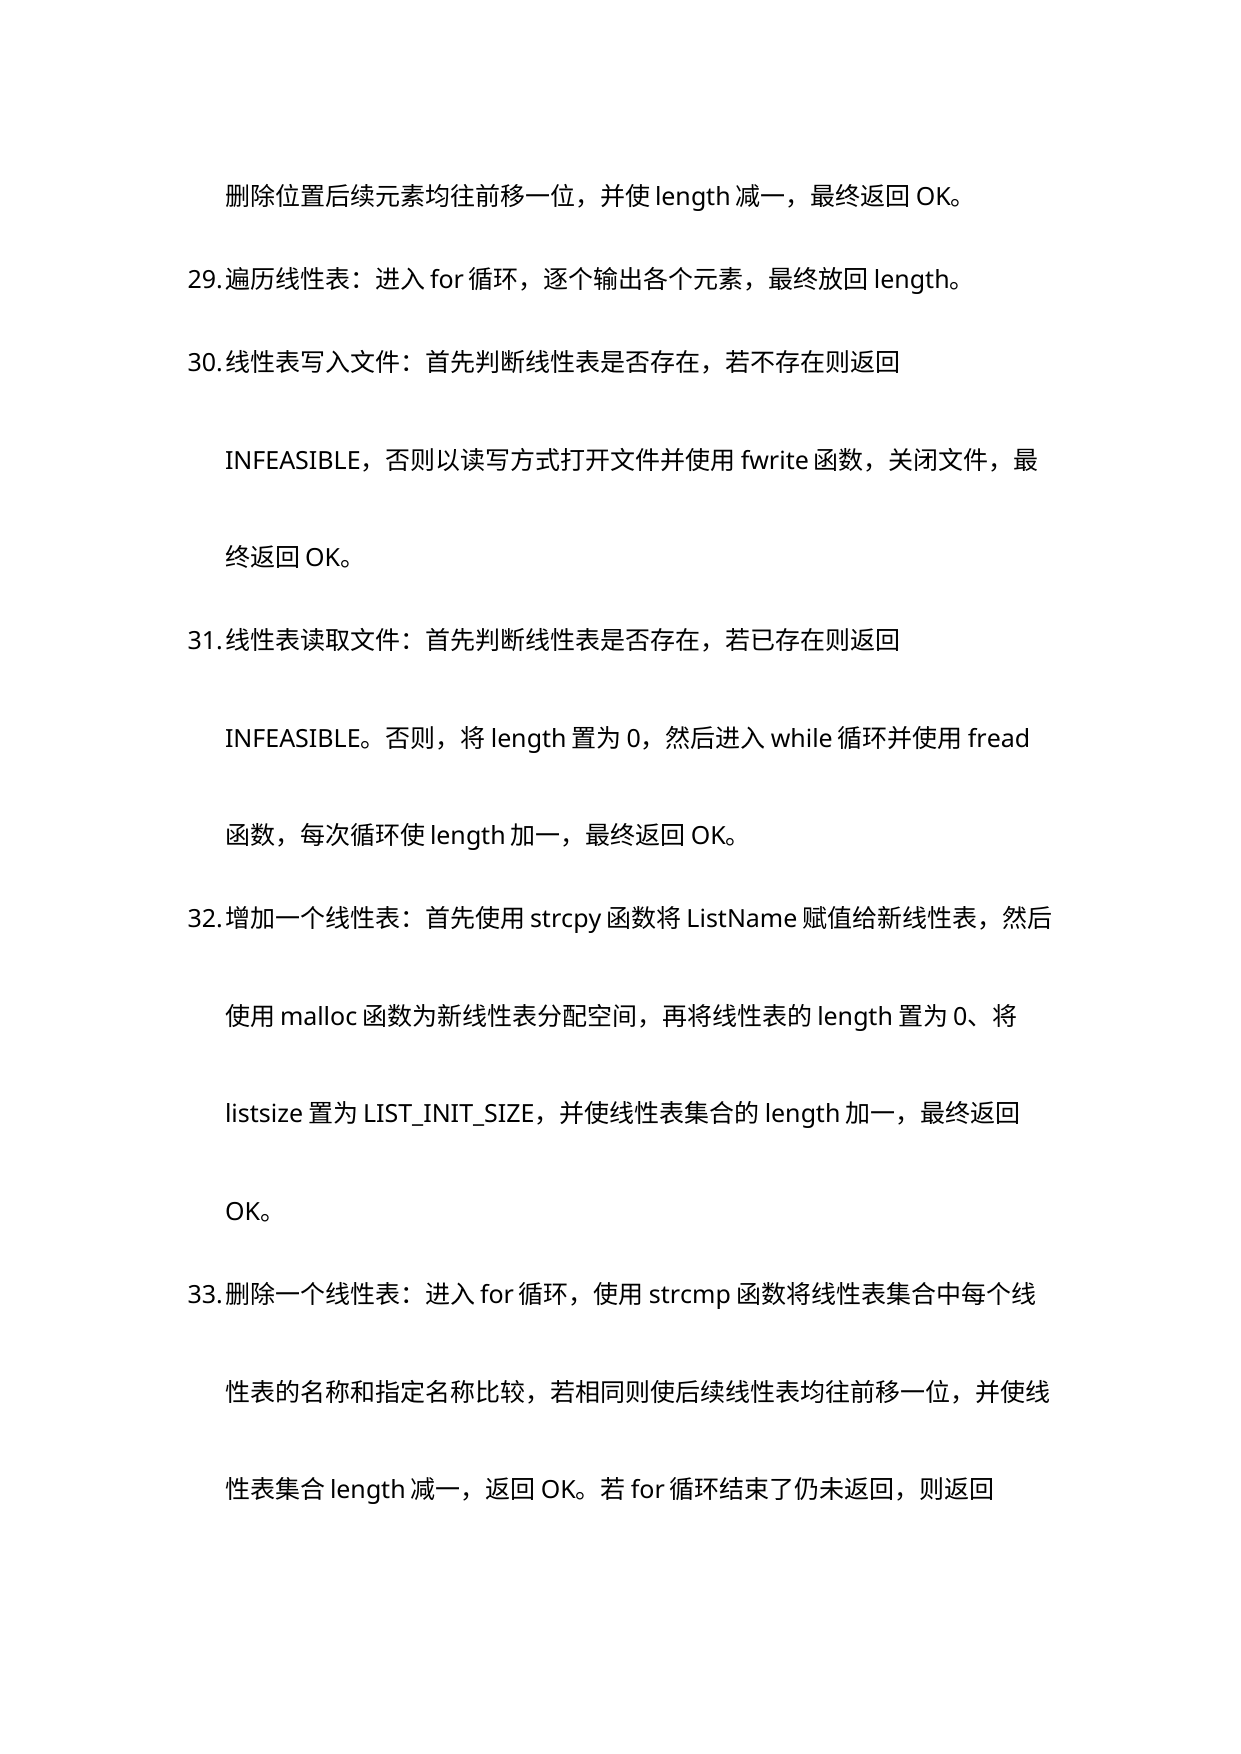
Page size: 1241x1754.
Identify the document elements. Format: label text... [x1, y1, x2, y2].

list 增加一个线性表：首先使用strcpy函数将ListName赋值给新线性表，然后使用malloc函数为新线性表分配空间，再将线性表的length置为0、将listsize置为LIST_INIT_SIZE，并使线性表集合的length加一，最终返回OK。 [187, 884, 1053, 1242]
list 遍历线性表：进入for循环，逐个输出各个元素，最终放回length。 [187, 245, 1053, 310]
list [187, 162, 1053, 227]
list 线性表读取文件：首先判断线性表是否存在，若已存在则返回INFEASIBLE。否则，将length置为0，然后进入while循环并使用fread函数，每次循环使length加一，最终返回OK。 [187, 606, 1053, 866]
list 线性表写入文件：首先判断线性表是否存在，若不存在则返回INFEASIBLE，否则以读写方式打开文件并使用fwrite函数，关闭文件，最终返回OK。 [187, 328, 1053, 588]
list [187, 1260, 1053, 1520]
